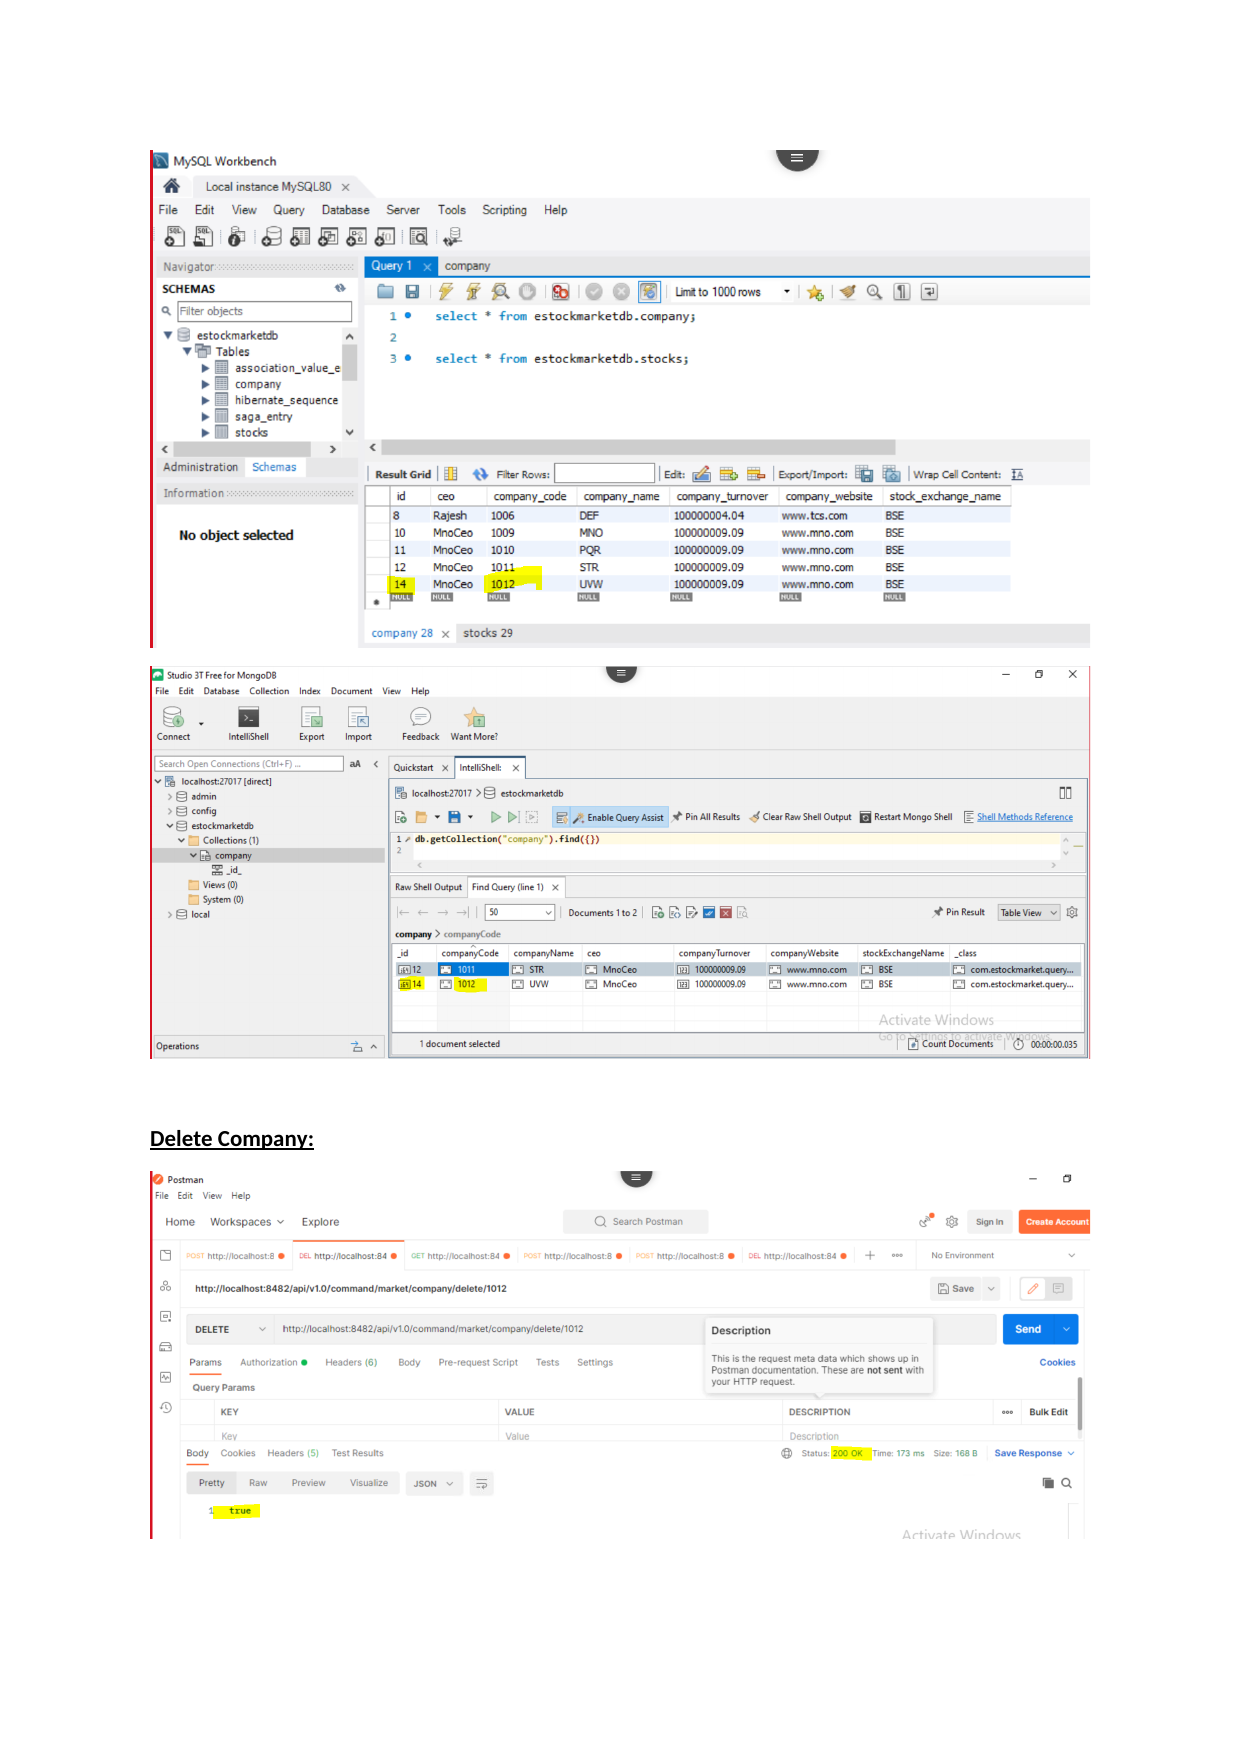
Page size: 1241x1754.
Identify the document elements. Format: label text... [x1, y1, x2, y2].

picture [150, 150, 1091, 648]
picture [150, 666, 1091, 1059]
text Delete Company: [150, 1124, 1090, 1152]
picture [150, 1171, 1091, 1539]
